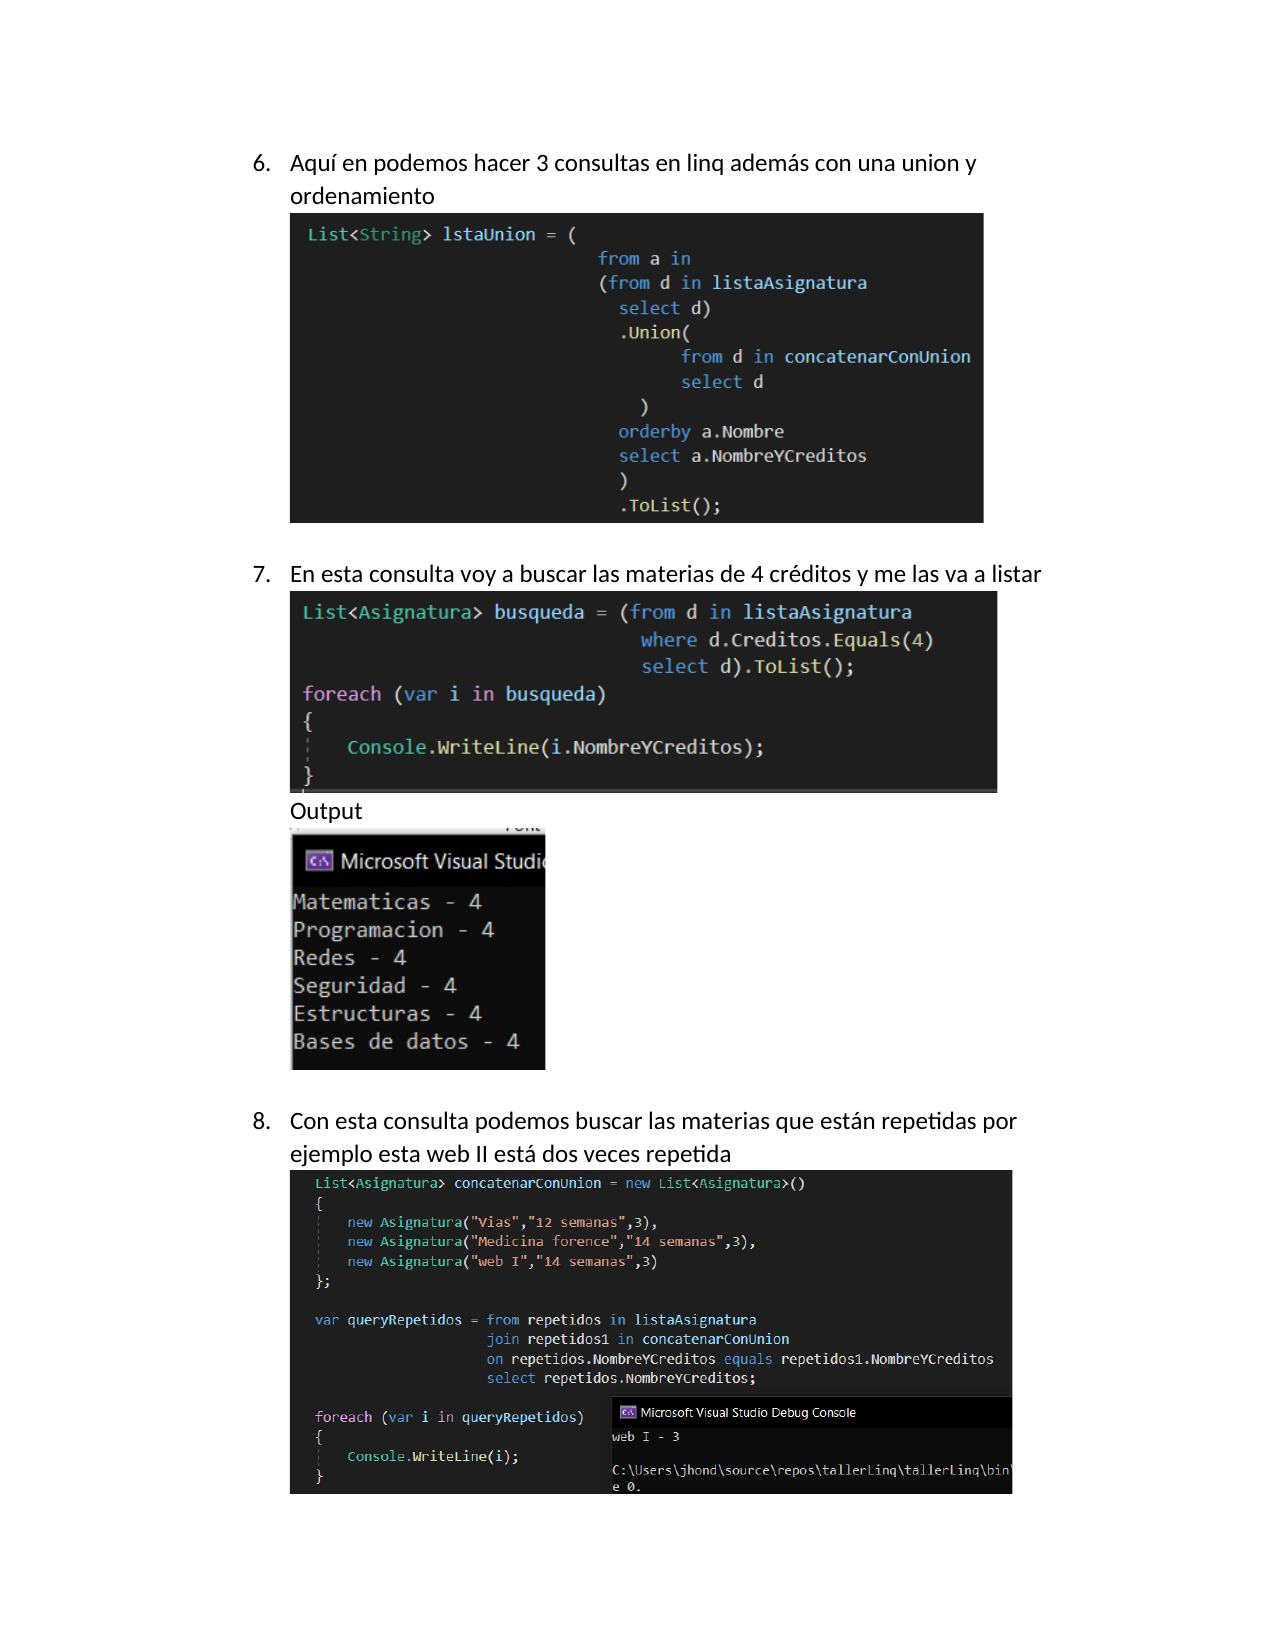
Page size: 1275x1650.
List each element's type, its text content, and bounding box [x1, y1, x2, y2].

list En esta consulta voy a buscar las materias de 4 créditos y me las va a listar [252, 558, 1098, 589]
list Con esta consulta podemos buscar las materias que están repetidas por ejemplo esta web II está dos veces repetida [252, 1105, 1098, 1168]
list Aquí en podemos hacer 3 consultas en linq además con una union y ordenamiento [252, 148, 1098, 211]
picture [289, 213, 984, 523]
picture [289, 1170, 1013, 1494]
picture [289, 591, 998, 793]
picture [289, 828, 546, 1070]
list Output [290, 795, 1098, 826]
